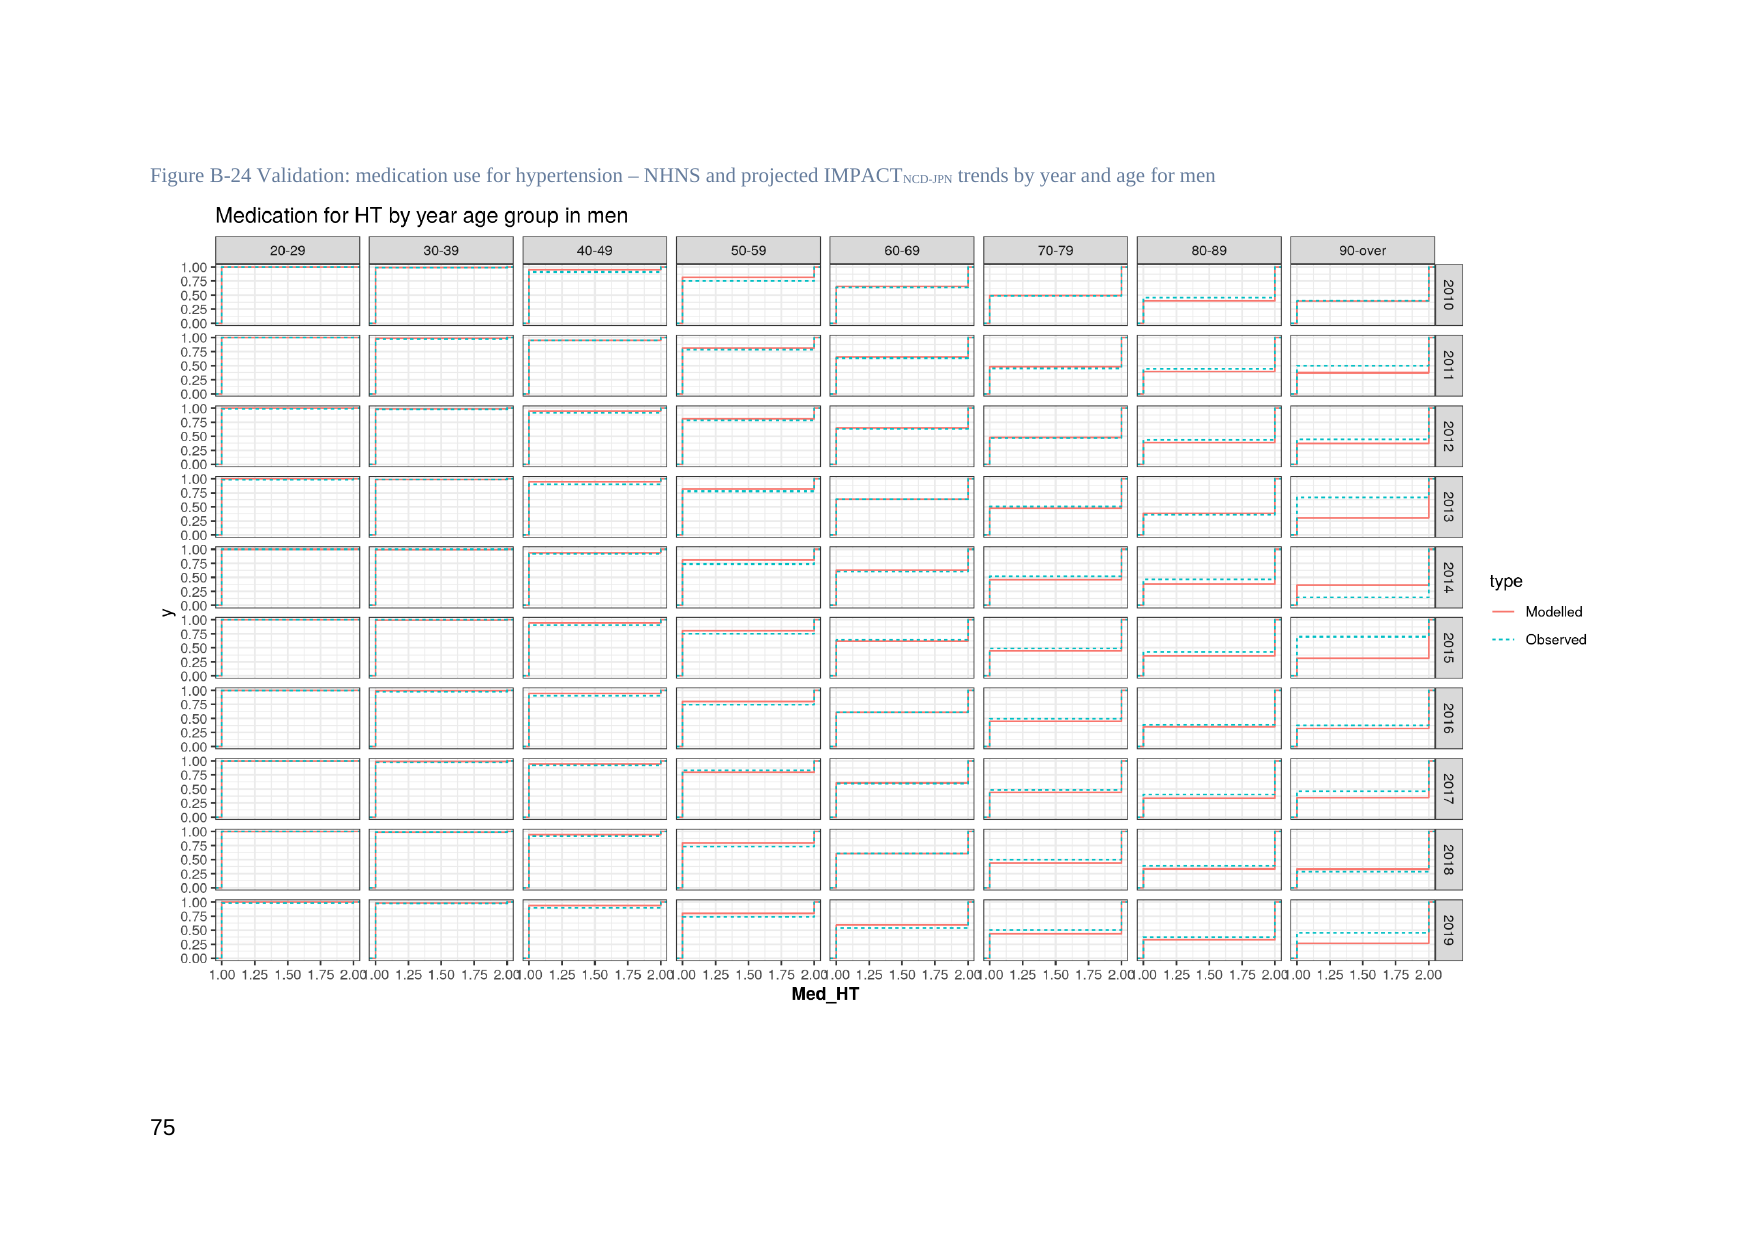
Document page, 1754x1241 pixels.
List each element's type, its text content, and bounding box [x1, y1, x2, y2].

picture [150, 199, 1603, 1016]
text Figure B-24 Validation: medication use for hypertension – NHNS and projected IMPACTNCD-JPN trends by year and age for men [150, 162, 1604, 187]
